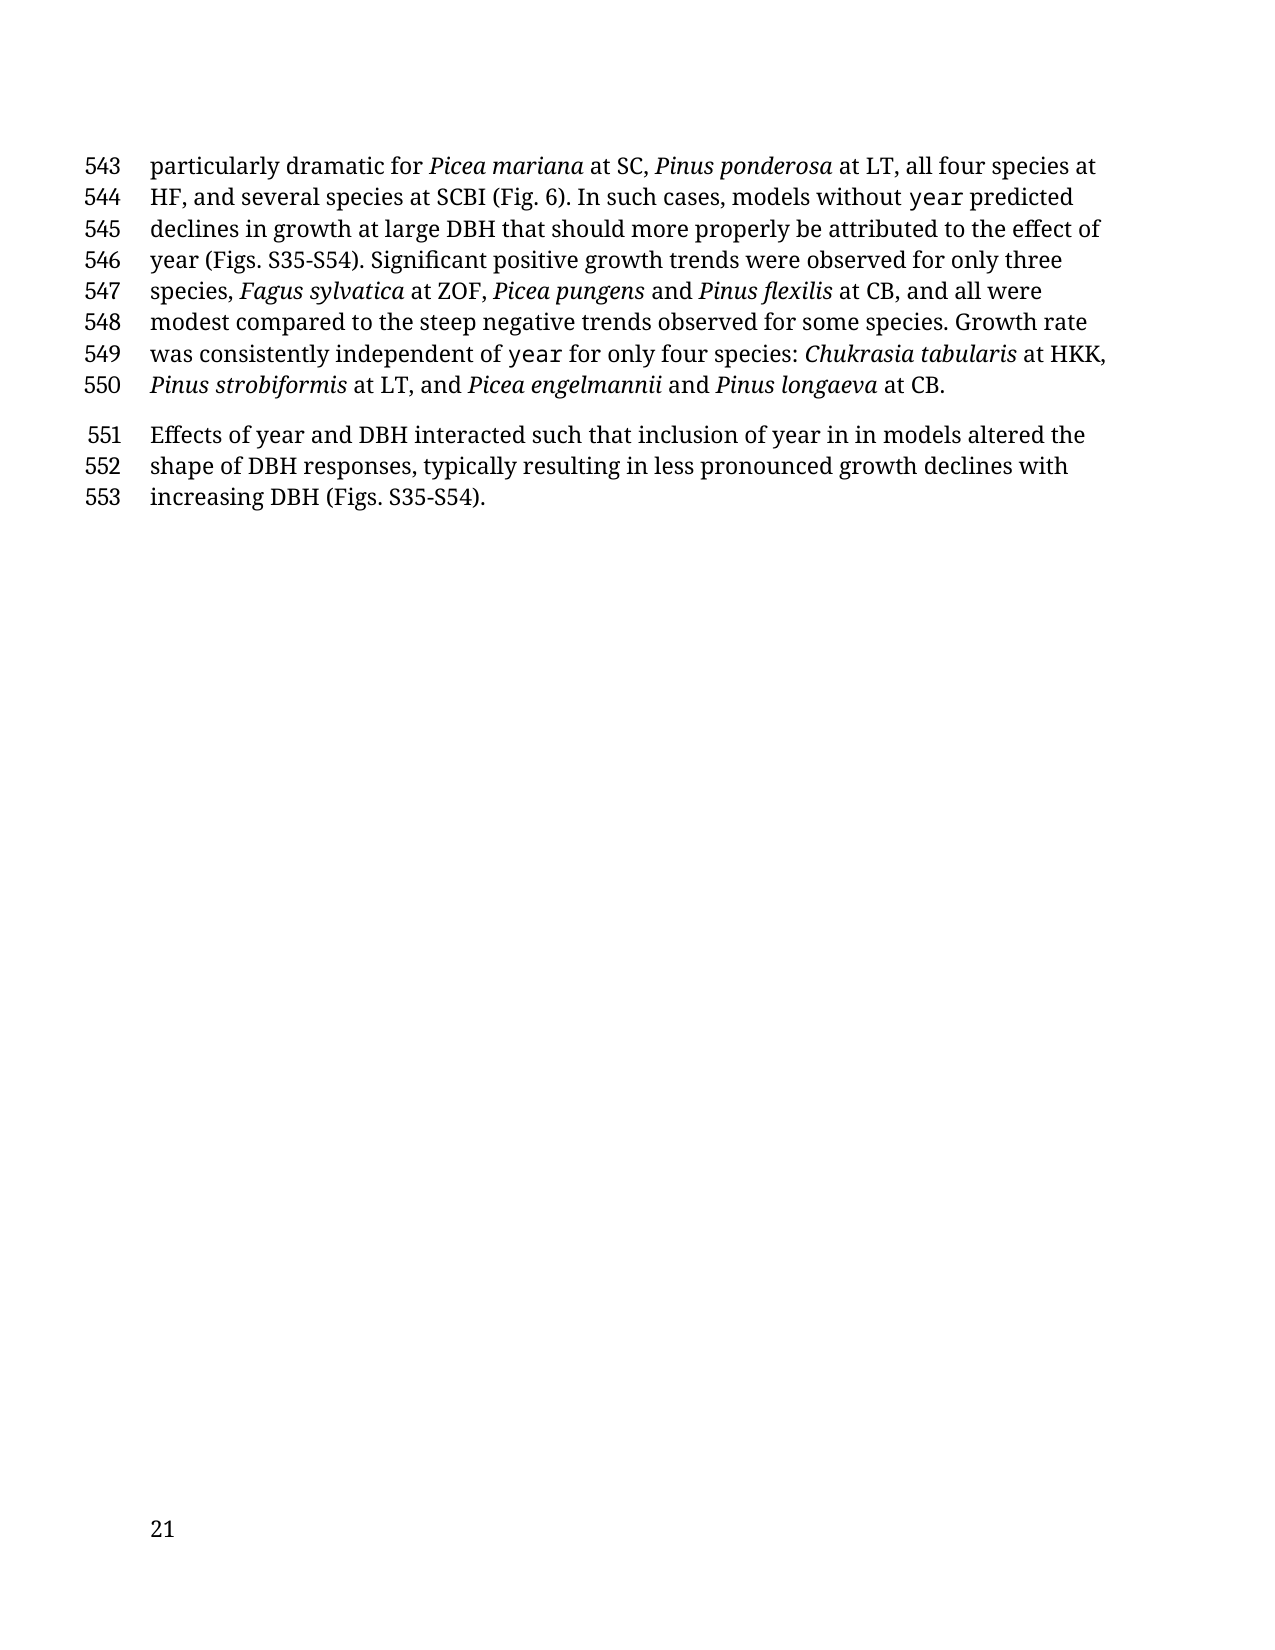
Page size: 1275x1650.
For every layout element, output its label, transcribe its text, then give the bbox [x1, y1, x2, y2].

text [150, 150, 1125, 400]
text Effects of year and DBH interacted such that inclusion of year in in models altered the shape of DBH responses, typically resulting in less pronounced growth declines with increasing DBH (Figs. S35-S54). [150, 419, 1125, 512]
